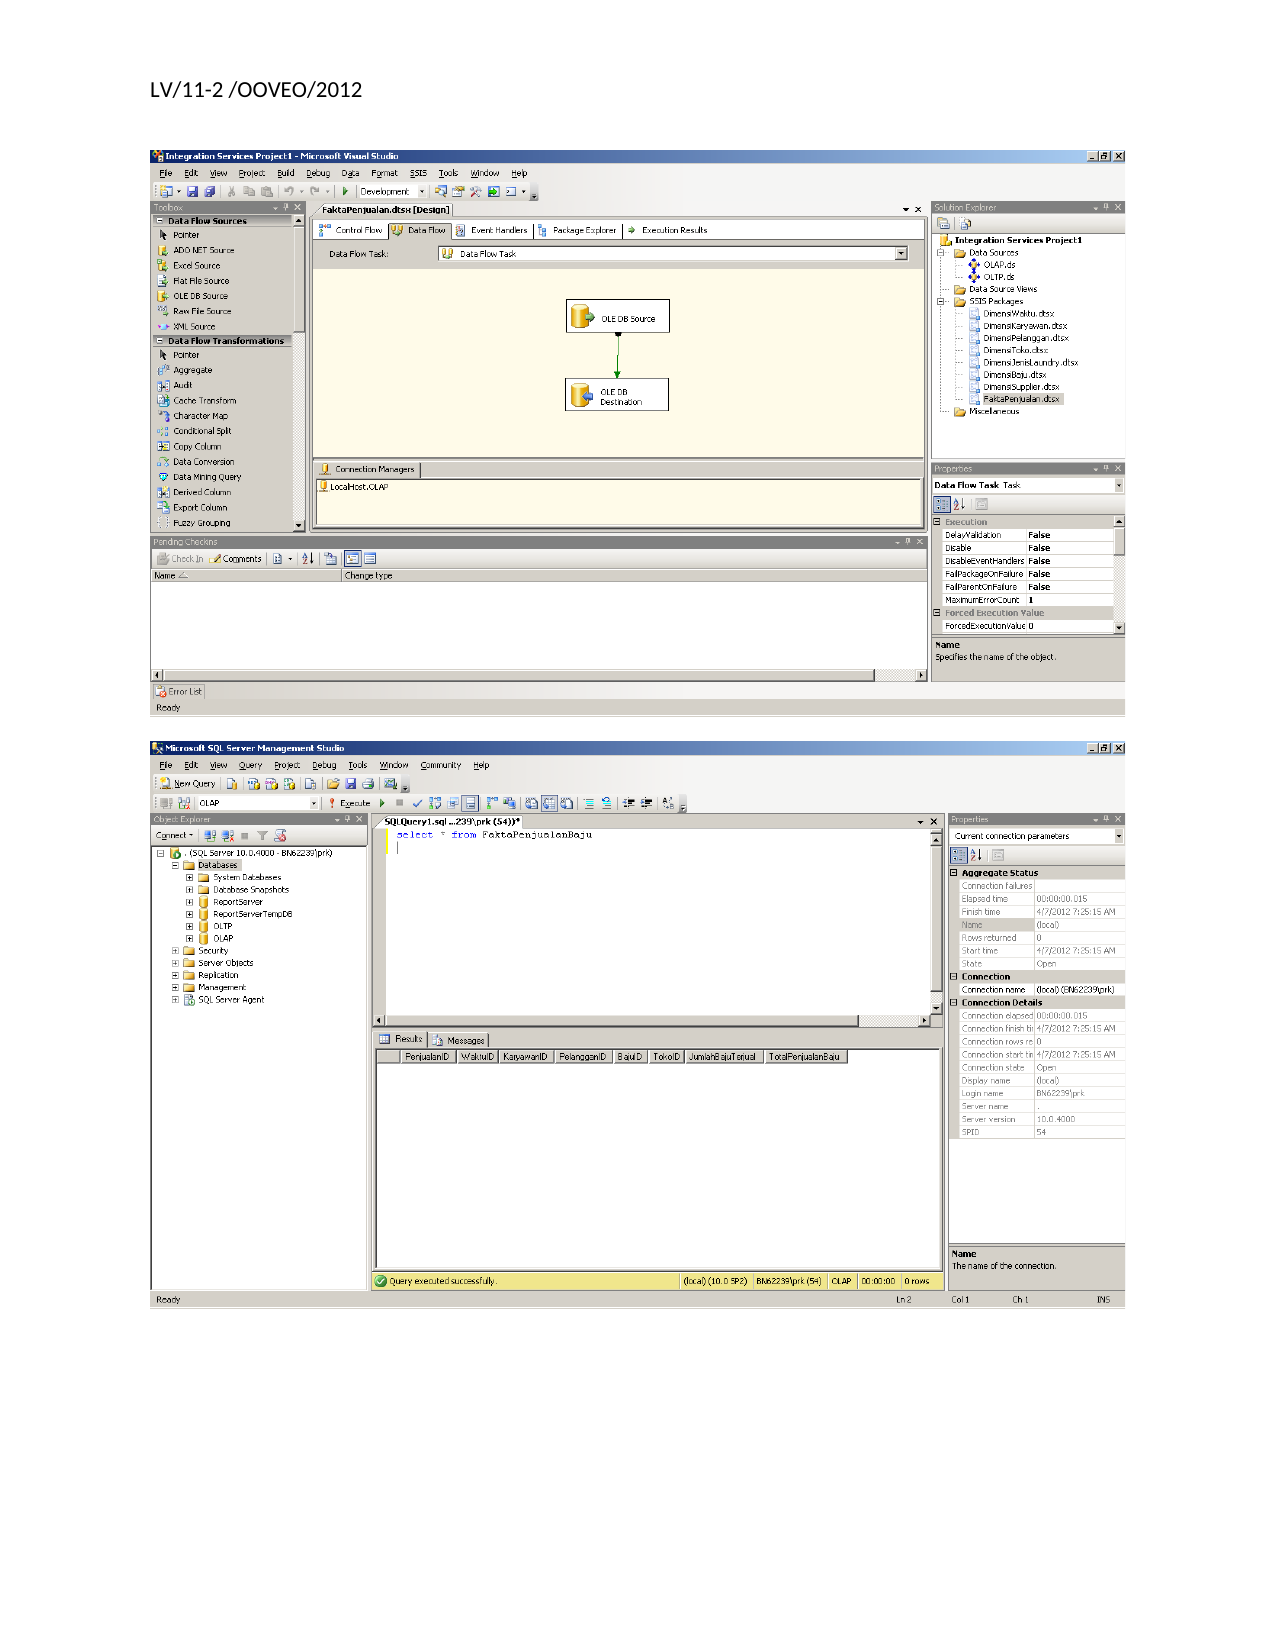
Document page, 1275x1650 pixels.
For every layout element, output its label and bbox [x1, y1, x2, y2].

picture [150, 150, 1125, 717]
picture [150, 741, 1125, 1309]
